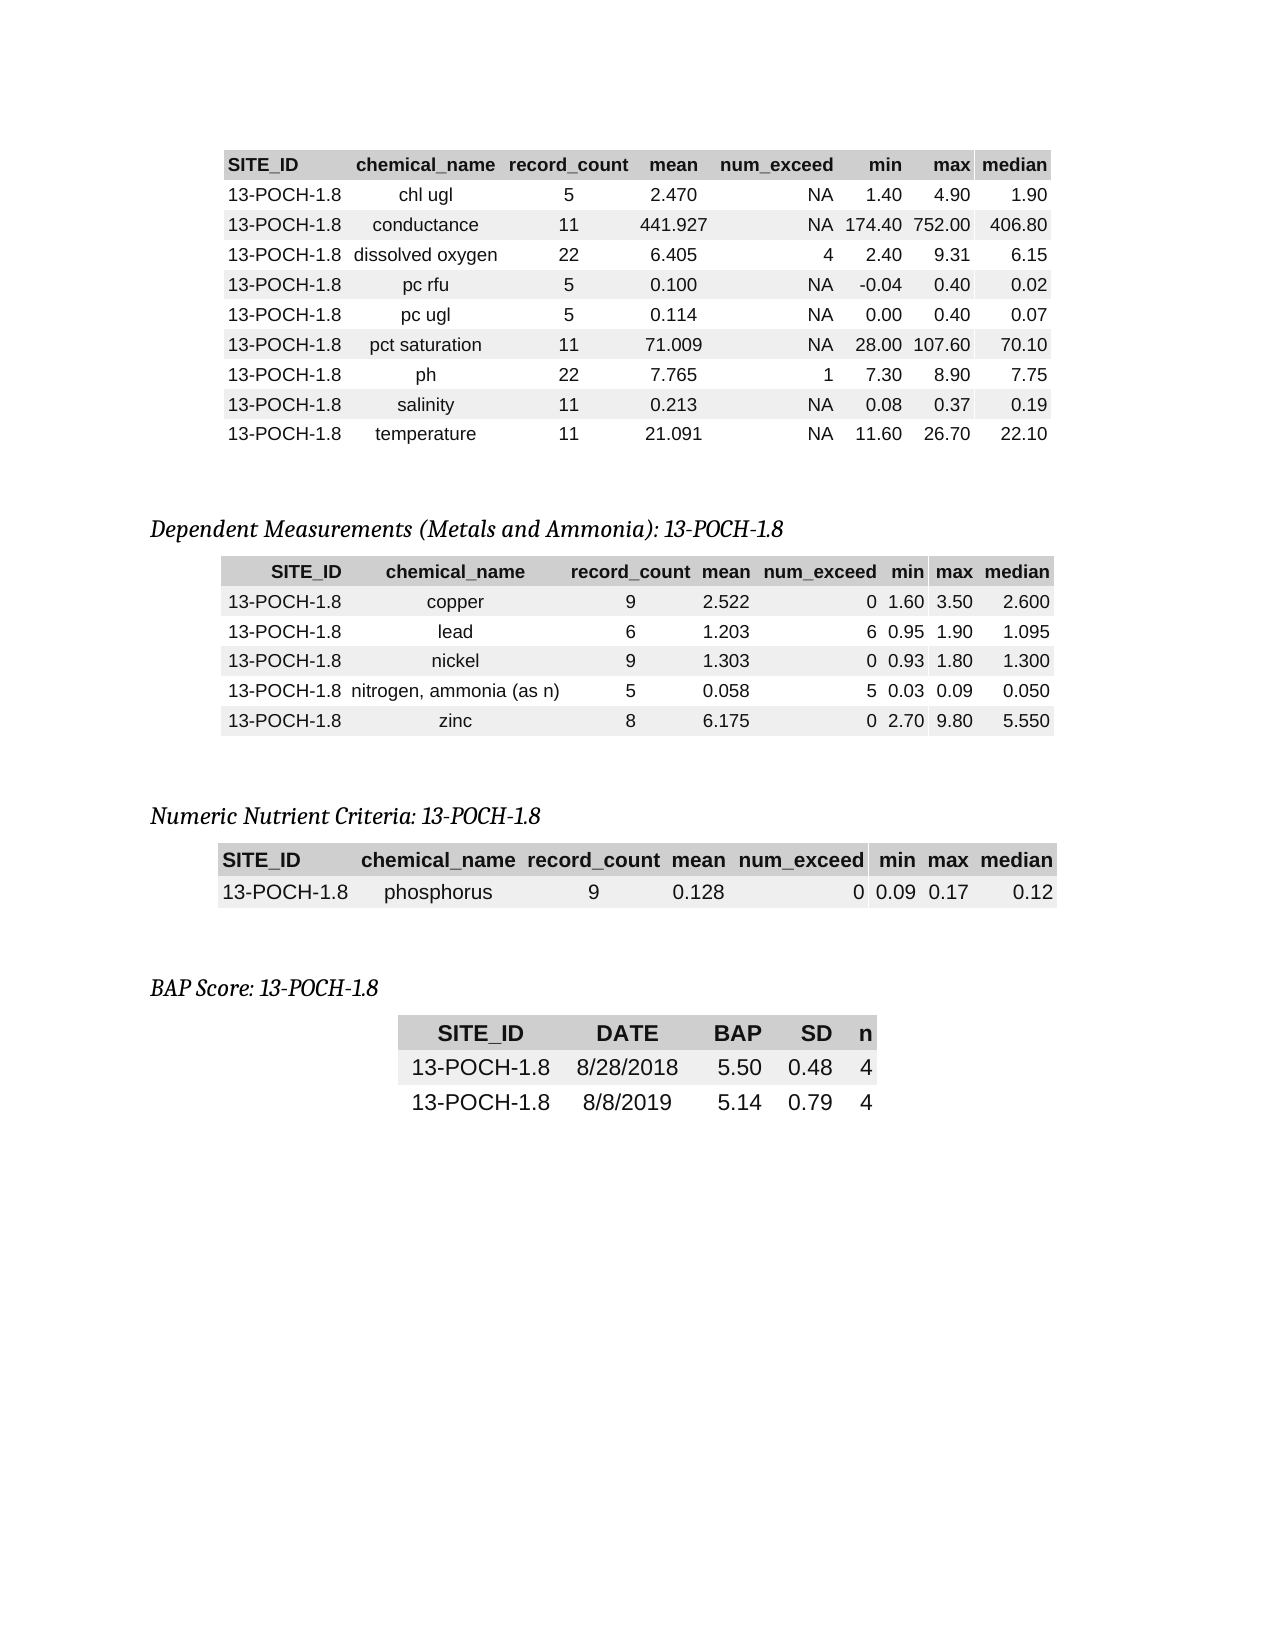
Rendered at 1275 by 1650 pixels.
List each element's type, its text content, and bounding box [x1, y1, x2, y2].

table_cell 0.128 [666, 876, 731, 908]
table_cell NA [713, 329, 838, 359]
table_header SITE_ID [221, 556, 346, 586]
table_header num_exceed [731, 843, 868, 876]
text Dependent Measurements (Metals and Ammonia): 13-POCH-1.8 [150, 515, 1125, 544]
table_cell 0.00 [838, 300, 906, 329]
table_cell 13-POCH-1.8 [221, 586, 346, 616]
table_cell 0.03 [881, 676, 928, 706]
table_cell ph [348, 359, 503, 389]
table_cell 107.60 [906, 329, 974, 359]
table_cell 9 [565, 646, 696, 676]
table_cell 8/8/2019 [563, 1085, 691, 1119]
table_header num_exceed [713, 150, 838, 180]
table_cell phosphorus [355, 876, 521, 908]
table_header record_count [503, 150, 634, 180]
table_cell 2.40 [838, 240, 906, 269]
table_cell 13-POCH-1.8 [224, 180, 348, 210]
table_header record_count [521, 843, 666, 876]
table_cell 9.80 [929, 706, 977, 736]
table_cell 0 [731, 876, 868, 908]
table_header min [881, 556, 928, 586]
table_cell 9 [521, 876, 666, 908]
table_cell 70.10 [975, 329, 1051, 359]
table_cell 0.37 [906, 389, 974, 419]
table_cell 0.79 [766, 1085, 837, 1119]
table_cell lead [346, 616, 565, 646]
table_cell 28.00 [838, 329, 906, 359]
table_cell 9.31 [906, 240, 974, 269]
table_cell 0.40 [906, 300, 974, 329]
table_cell 1.203 [696, 616, 756, 646]
table_cell NA [713, 210, 838, 240]
table_cell 7.765 [634, 359, 713, 389]
table_cell 13-POCH-1.8 [224, 329, 348, 359]
table_cell 0.48 [766, 1050, 837, 1085]
table_cell 1.303 [696, 646, 756, 676]
table_header max [920, 843, 973, 876]
table_cell 13-POCH-1.8 [398, 1050, 563, 1085]
table_cell 2.470 [634, 180, 713, 210]
table_header record_count [565, 556, 696, 586]
table_cell 22 [503, 359, 634, 389]
table_cell 13-POCH-1.8 [224, 359, 348, 389]
table_cell 0 [756, 706, 881, 736]
table_cell 4 [837, 1085, 877, 1119]
table_cell 5.14 [691, 1085, 766, 1119]
table_cell 0 [756, 646, 881, 676]
table_cell 11.60 [838, 419, 906, 449]
table_cell 1.90 [929, 616, 977, 646]
table_cell 0.93 [881, 646, 928, 676]
table_cell 2.522 [696, 586, 756, 616]
table_cell pc rfu [348, 270, 503, 299]
table_cell 13-POCH-1.8 [224, 389, 348, 419]
table_header min [869, 843, 920, 876]
table_cell 174.40 [838, 210, 906, 240]
table_cell nitrogen, ammonia (as n) [346, 676, 565, 706]
table_cell 5 [565, 676, 696, 706]
table_cell 5 [503, 270, 634, 299]
table_header SITE_ID [218, 843, 355, 876]
table_cell 13-POCH-1.8 [221, 676, 346, 706]
table_cell 752.00 [906, 210, 974, 240]
table_header SD [766, 1015, 837, 1050]
table_cell dissolved oxygen [348, 240, 503, 269]
table_cell 7.75 [975, 359, 1051, 389]
table_cell 0.95 [881, 616, 928, 646]
table_header SITE_ID [398, 1015, 563, 1050]
table_cell 71.009 [634, 329, 713, 359]
table_cell 13-POCH-1.8 [224, 210, 348, 240]
table_cell 4 [713, 240, 838, 269]
table_cell NA [713, 389, 838, 419]
table_cell 13-POCH-1.8 [221, 616, 346, 646]
table_cell 1.60 [881, 586, 928, 616]
table_cell 13-POCH-1.8 [224, 300, 348, 329]
table_cell NA [713, 180, 838, 210]
table_cell 9 [565, 586, 696, 616]
text BAP Score: 13-POCH-1.8 [150, 974, 1125, 1003]
table_cell temperature [348, 419, 503, 449]
table_cell 6 [565, 616, 696, 646]
table_cell salinity [348, 389, 503, 419]
table_cell 1.300 [977, 646, 1054, 676]
table_header max [929, 556, 977, 586]
table_cell 5 [756, 676, 881, 706]
table_cell 0.09 [869, 876, 920, 908]
table_header chemical_name [348, 150, 503, 180]
table_cell 11 [503, 329, 634, 359]
text Numeric Nutrient Criteria: 13-POCH-1.8 [150, 802, 1125, 831]
table_cell NA [713, 300, 838, 329]
table_cell 0.08 [838, 389, 906, 419]
table_cell conductance [348, 210, 503, 240]
table_cell pc ugl [348, 300, 503, 329]
table_cell 13-POCH-1.8 [221, 706, 346, 736]
table_cell 2.600 [977, 586, 1054, 616]
table_cell 6.405 [634, 240, 713, 269]
table_cell 0.213 [634, 389, 713, 419]
table_header median [975, 150, 1051, 180]
table_cell 1.90 [975, 180, 1051, 210]
table_cell 0.09 [929, 676, 977, 706]
table_cell 0.050 [977, 676, 1054, 706]
table_cell 0.114 [634, 300, 713, 329]
table_cell 13-POCH-1.8 [221, 646, 346, 676]
table_cell 5 [503, 300, 634, 329]
table_cell 0.12 [973, 876, 1057, 908]
table_header chemical_name [355, 843, 521, 876]
table_cell 13-POCH-1.8 [218, 876, 355, 908]
table_cell 1.095 [977, 616, 1054, 646]
table_cell 22.10 [975, 419, 1051, 449]
table_cell 21.091 [634, 419, 713, 449]
table_header max [906, 150, 974, 180]
table_cell NA [713, 270, 838, 299]
table_header median [973, 843, 1057, 876]
table_cell 13-POCH-1.8 [398, 1085, 563, 1119]
table_cell 11 [503, 419, 634, 449]
table_header mean [634, 150, 713, 180]
table_cell 0.19 [975, 389, 1051, 419]
table_cell nickel [346, 646, 565, 676]
table_cell 6.175 [696, 706, 756, 736]
table_cell 0.02 [975, 270, 1051, 299]
table_header chemical_name [346, 556, 565, 586]
table_cell 441.927 [634, 210, 713, 240]
table_cell 0.058 [696, 676, 756, 706]
table_cell NA [713, 419, 838, 449]
table_cell 0.40 [906, 270, 974, 299]
table_header DATE [563, 1015, 691, 1050]
table_cell 13-POCH-1.8 [224, 270, 348, 299]
table_header n [837, 1015, 877, 1050]
table_header mean [696, 556, 756, 586]
table_cell -0.04 [838, 270, 906, 299]
table_cell 11 [503, 210, 634, 240]
table_cell 6 [756, 616, 881, 646]
table_cell 0 [756, 586, 881, 616]
table_cell 4 [837, 1050, 877, 1085]
table_cell 0.100 [634, 270, 713, 299]
table_cell 26.70 [906, 419, 974, 449]
table_cell 4.90 [906, 180, 974, 210]
table_cell 8/28/2018 [563, 1050, 691, 1085]
table_cell 3.50 [929, 586, 977, 616]
table_cell 5.50 [691, 1050, 766, 1085]
table_cell copper [346, 586, 565, 616]
table_cell 5 [503, 180, 634, 210]
table_cell 22 [503, 240, 634, 269]
table_cell 1.80 [929, 646, 977, 676]
table_cell 5.550 [977, 706, 1054, 736]
table_header num_exceed [756, 556, 881, 586]
table_cell zinc [346, 706, 565, 736]
table_header min [838, 150, 906, 180]
table_cell 8 [565, 706, 696, 736]
table_header median [977, 556, 1054, 586]
table_cell 406.80 [975, 210, 1051, 240]
table_cell 0.07 [975, 300, 1051, 329]
table_cell chl ugl [348, 180, 503, 210]
table_header SITE_ID [224, 150, 348, 180]
table_cell 11 [503, 389, 634, 419]
table_cell 2.70 [881, 706, 928, 736]
table_cell 8.90 [906, 359, 974, 389]
table_cell pct saturation [348, 329, 503, 359]
table_cell 13-POCH-1.8 [224, 240, 348, 269]
table_header BAP [691, 1015, 766, 1050]
table_cell 13-POCH-1.8 [224, 419, 348, 449]
table_cell 1 [713, 359, 838, 389]
table_cell 1.40 [838, 180, 906, 210]
table_cell 7.30 [838, 359, 906, 389]
table_cell 0.17 [920, 876, 973, 908]
table_header mean [666, 843, 731, 876]
table_cell 6.15 [975, 240, 1051, 269]
